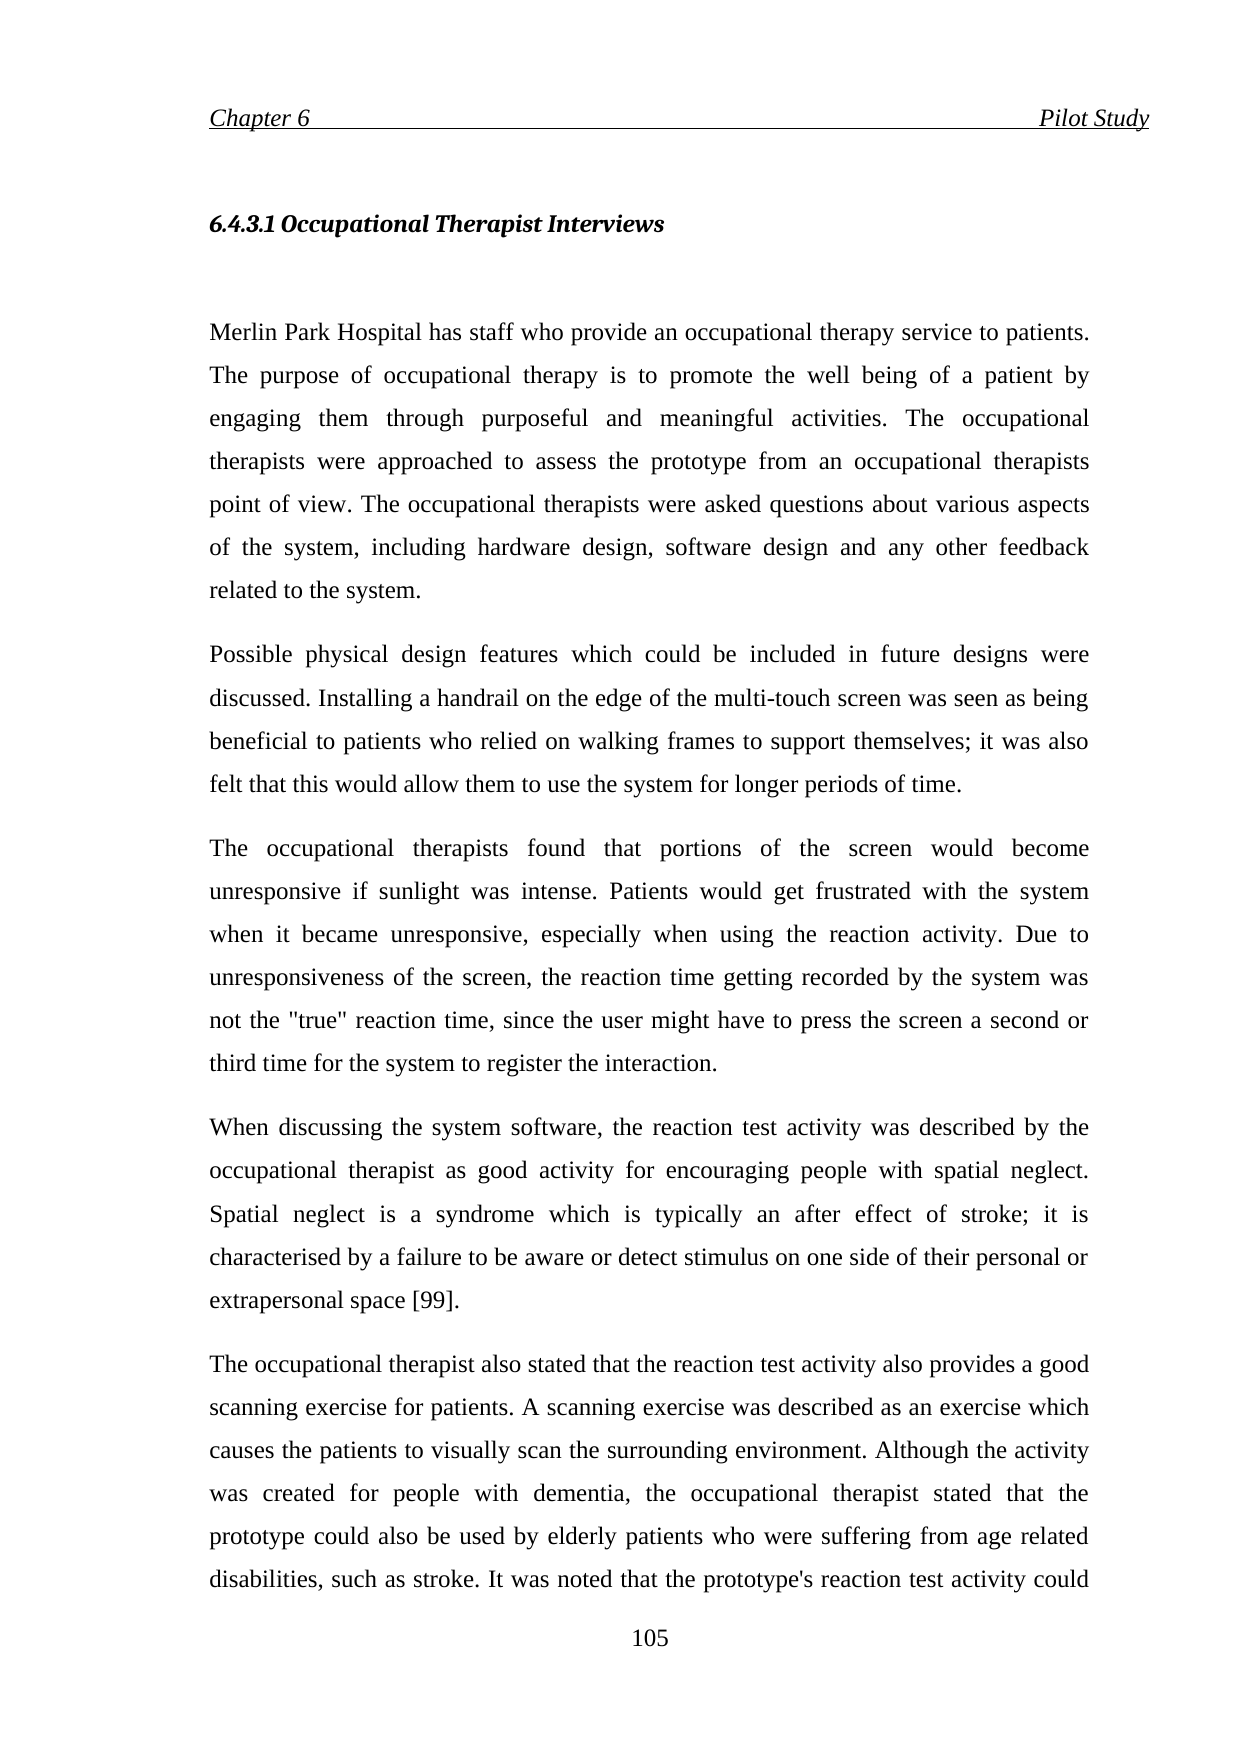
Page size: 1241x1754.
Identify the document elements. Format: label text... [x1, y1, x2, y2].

text Possible physical design features which could be included in future designs were discussed. Installing a handrail on the edge of the multi-touch screen was seen as being beneficial to patients who relied on walking frames to support themselves; it was also felt that this would allow them to use the system for longer periods of time. [209, 639, 1090, 798]
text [209, 1349, 1090, 1593]
text Merlin Park Hospital has staff who provide an occupational therapy service to patients. The purpose of occupational therapy is to promote the well being of a patient by engaging them through purposeful and meaningful activities. The occupational therapists were approached to assess the prototype from an occupational therapists point of view. The occupational therapists were asked questions about various aspects of the system, including hardware design, software design and any other feedback related to the system. [209, 317, 1090, 604]
subtitle 6.4.3.1 Occupational Therapist Interviews [209, 210, 1090, 238]
text The occupational therapists found that portions of the screen would become unresponsive if sunlight was intense. Patients would get frustrated with the system when it became unresponsive, especially when using the reaction activity. Due to unresponsiveness of the screen, the reaction time getting recorded by the system was not the "true" reaction time, since the user might have to press the screen a second or third time for the system to register the interaction. [209, 833, 1090, 1077]
text When discussing the system software, the reaction test activity was described by the occupational therapist as good activity for encouraging people with spatial neglect. Spatial neglect is a syndrome which is typically an after effect of stroke; it is characterised by a failure to be aware or detect stimulus on one side of their personal or extrapersonal space [99]. [209, 1112, 1090, 1314]
